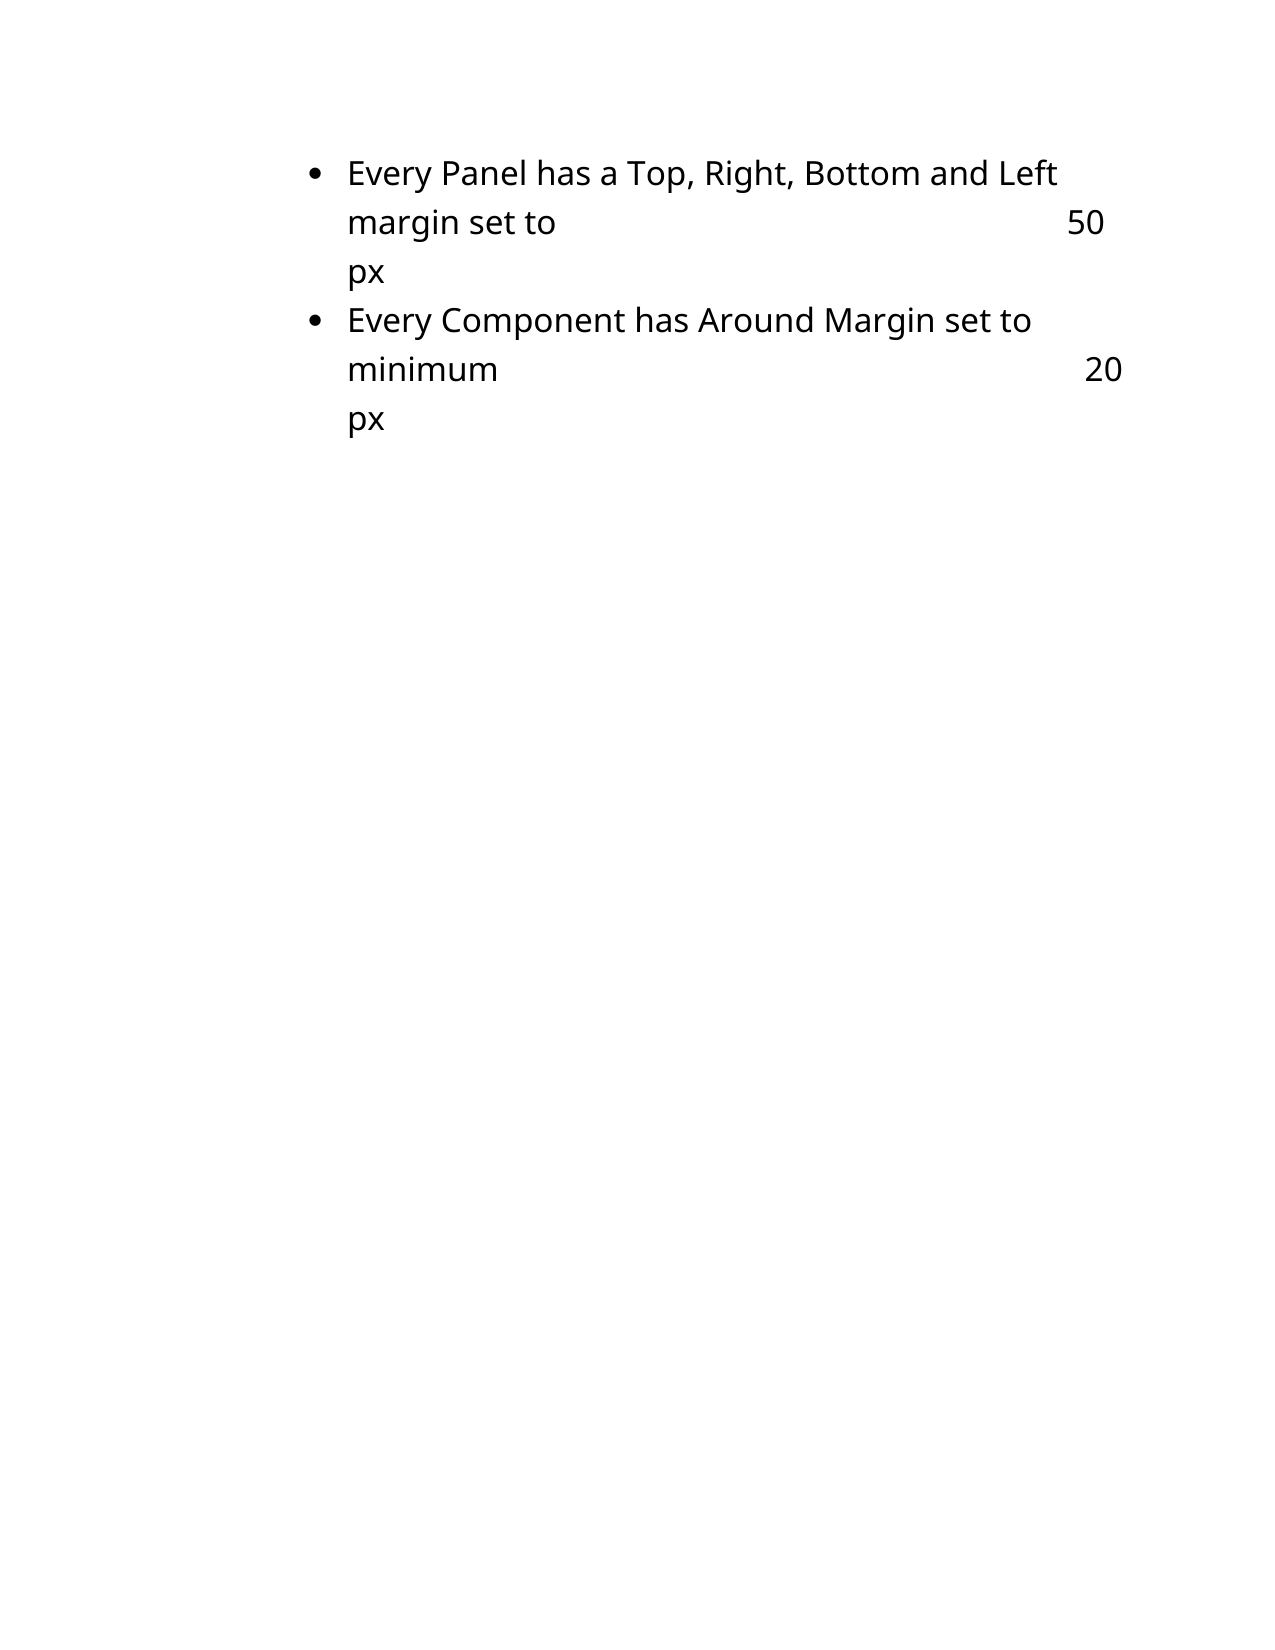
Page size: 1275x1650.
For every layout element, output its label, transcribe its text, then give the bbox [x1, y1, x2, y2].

list Every Panel has a Top, Right, Bottom and Left margin set to 50 px [309, 150, 1125, 293]
list Every Component has Around Margin set to minimum 20 px [309, 297, 1125, 440]
